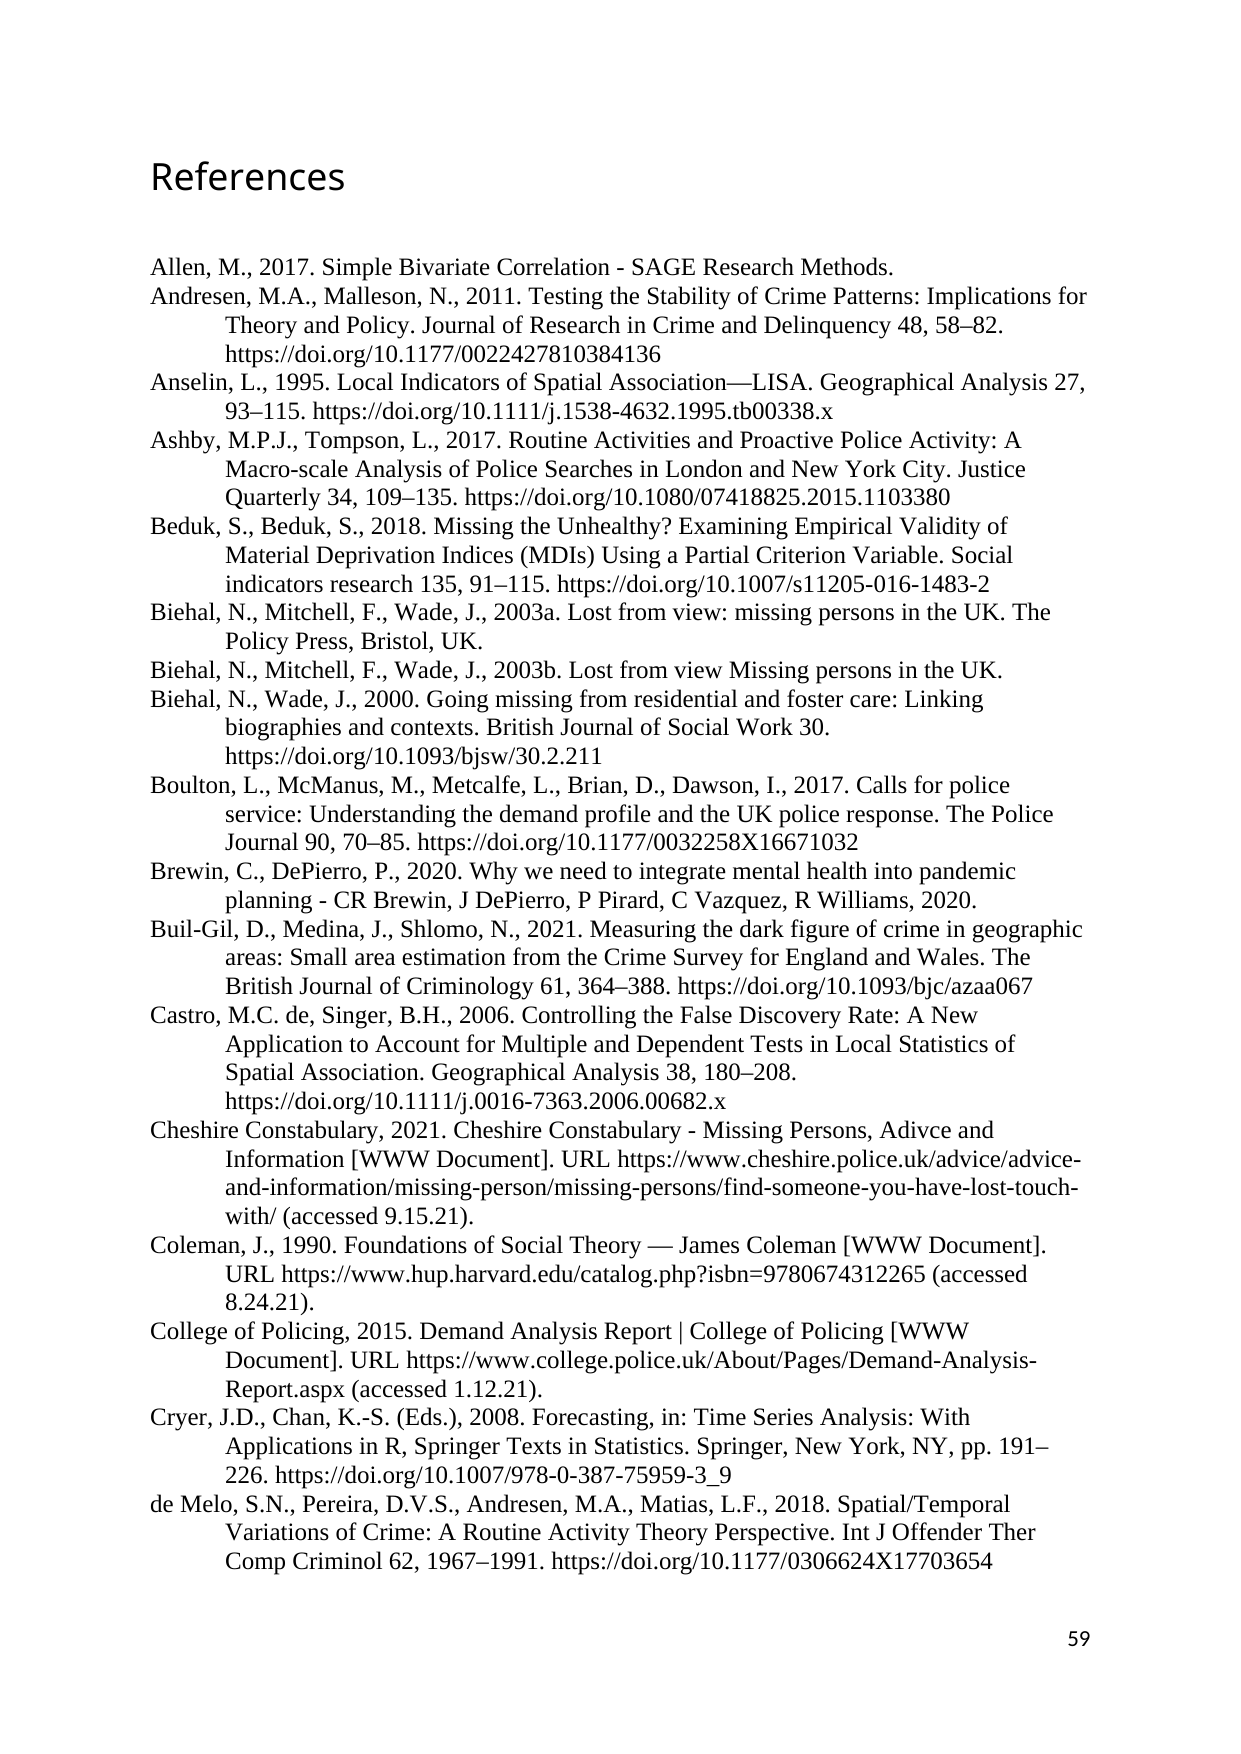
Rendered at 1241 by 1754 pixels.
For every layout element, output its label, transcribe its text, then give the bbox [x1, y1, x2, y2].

text Biehal, N., Wade, J., 2000. Going missing from residential and foster care: Linking biographies and contexts. British Journal of Social Work 30. https://doi.org/10.1093/bjsw/30.2.211 [150, 684, 1090, 770]
text Brewin, C., DePierro, P., 2020. Why we need to integrate mental health into pandemic planning - CR Brewin, J DePierro, P Pirard, C Vazquez, R Williams, 2020. [150, 856, 1090, 914]
text Buil-Gil, D., Medina, J., Shlomo, N., 2021. Measuring the dark figure of crime in geographic areas: Small area estimation from the Crime Survey for England and Wales. The British Journal of Criminology 61, 364–388. https://doi.org/10.1093/bjc/azaa067 [150, 914, 1090, 1000]
text Cryer, J.D., Chan, K.-S. (Eds.), 2008. Forecasting, in: Time Series Analysis: With Applications in R, Springer Texts in Statistics. Springer, New York, NY, pp. 191–226. https://doi.org/10.1007/978-0-387-75959-3_9 [150, 1402, 1090, 1489]
text Coleman, J., 1990. Foundations of Social Theory — James Coleman [WWW Document]. URL https://www.hup.harvard.edu/catalog.php?isbn=9780674312265 (accessed 8.24.21). [150, 1230, 1090, 1316]
text Beduk, S., Beduk, S., 2018. Missing the Unhealthy? Examining Empirical Validity of Material Deprivation Indices (MDIs) Using a Partial Criterion Variable. Social indicators research 135, 91–115. https://doi.org/10.1007/s11205-016-1483-2 [150, 511, 1090, 597]
text College of Policing, 2015. Demand Analysis Report | College of Policing [WWW Document]. URL https://www.college.police.uk/About/Pages/Demand-Analysis-Report.aspx (accessed 1.12.21). [150, 1316, 1090, 1402]
text de Melo, S.N., Pereira, D.V.S., Andresen, M.A., Matias, L.F., 2018. Spatial/Temporal Variations of Crime: A Routine Activity Theory Perspective. Int J Offender Ther Comp Criminol 62, 1967–1991. https://doi.org/10.1177/0306624X17703654 [150, 1489, 1090, 1575]
text Cheshire Constabulary, 2021. Cheshire Constabulary - Missing Persons, Adivce and Information [WWW Document]. URL https://www.cheshire.police.uk/advice/advice-and-information/missing-person/missing-persons/find-someone-you-have-lost-touch-with/ (accessed 9.15.21). [150, 1115, 1090, 1230]
text Andresen, M.A., Malleson, N., 2011. Testing the Stability of Crime Patterns: Implications for Theory and Policy. Journal of Research in Crime and Delinquency 48, 58–82. https://doi.org/10.1177/0022427810384136 [150, 281, 1090, 367]
text Castro, M.C. de, Singer, B.H., 2006. Controlling the False Discovery Rate: A New Application to Account for Multiple and Dependent Tests in Local Statistics of Spatial Association. Geographical Analysis 38, 180–208. https://doi.org/10.1111/j.0016-7363.2006.00682.x [150, 1000, 1090, 1115]
text Biehal, N., Mitchell, F., Wade, J., 2003a. Lost from view: missing persons in the UK. The Policy Press, Bristol, UK. [150, 597, 1090, 655]
text Ashby, M.P.J., Tompson, L., 2017. Routine Activities and Proactive Police Activity: A Macro-scale Analysis of Police Searches in London and New York City. Justice Quarterly 34, 109–135. https://doi.org/10.1080/07418825.2015.1103380 [150, 425, 1090, 511]
text Anselin, L., 1995. Local Indicators of Spatial Association—LISA. Geographical Analysis 27, 93–115. https://doi.org/10.1111/j.1538-4632.1995.tb00338.x [150, 367, 1090, 425]
text Allen, M., 2017. Simple Bivariate Correlation - SAGE Research Methods. [150, 252, 1090, 281]
subtitle References [150, 150, 1090, 201]
text Boulton, L., McManus, M., Metcalfe, L., Brian, D., Dawson, I., 2017. Calls for police service: Understanding the demand profile and the UK police response. The Police Journal 90, 70–85. https://doi.org/10.1177/0032258X16671032 [150, 770, 1090, 856]
text Biehal, N., Mitchell, F., Wade, J., 2003b. Lost from view Missing persons in the UK. [150, 655, 1090, 684]
